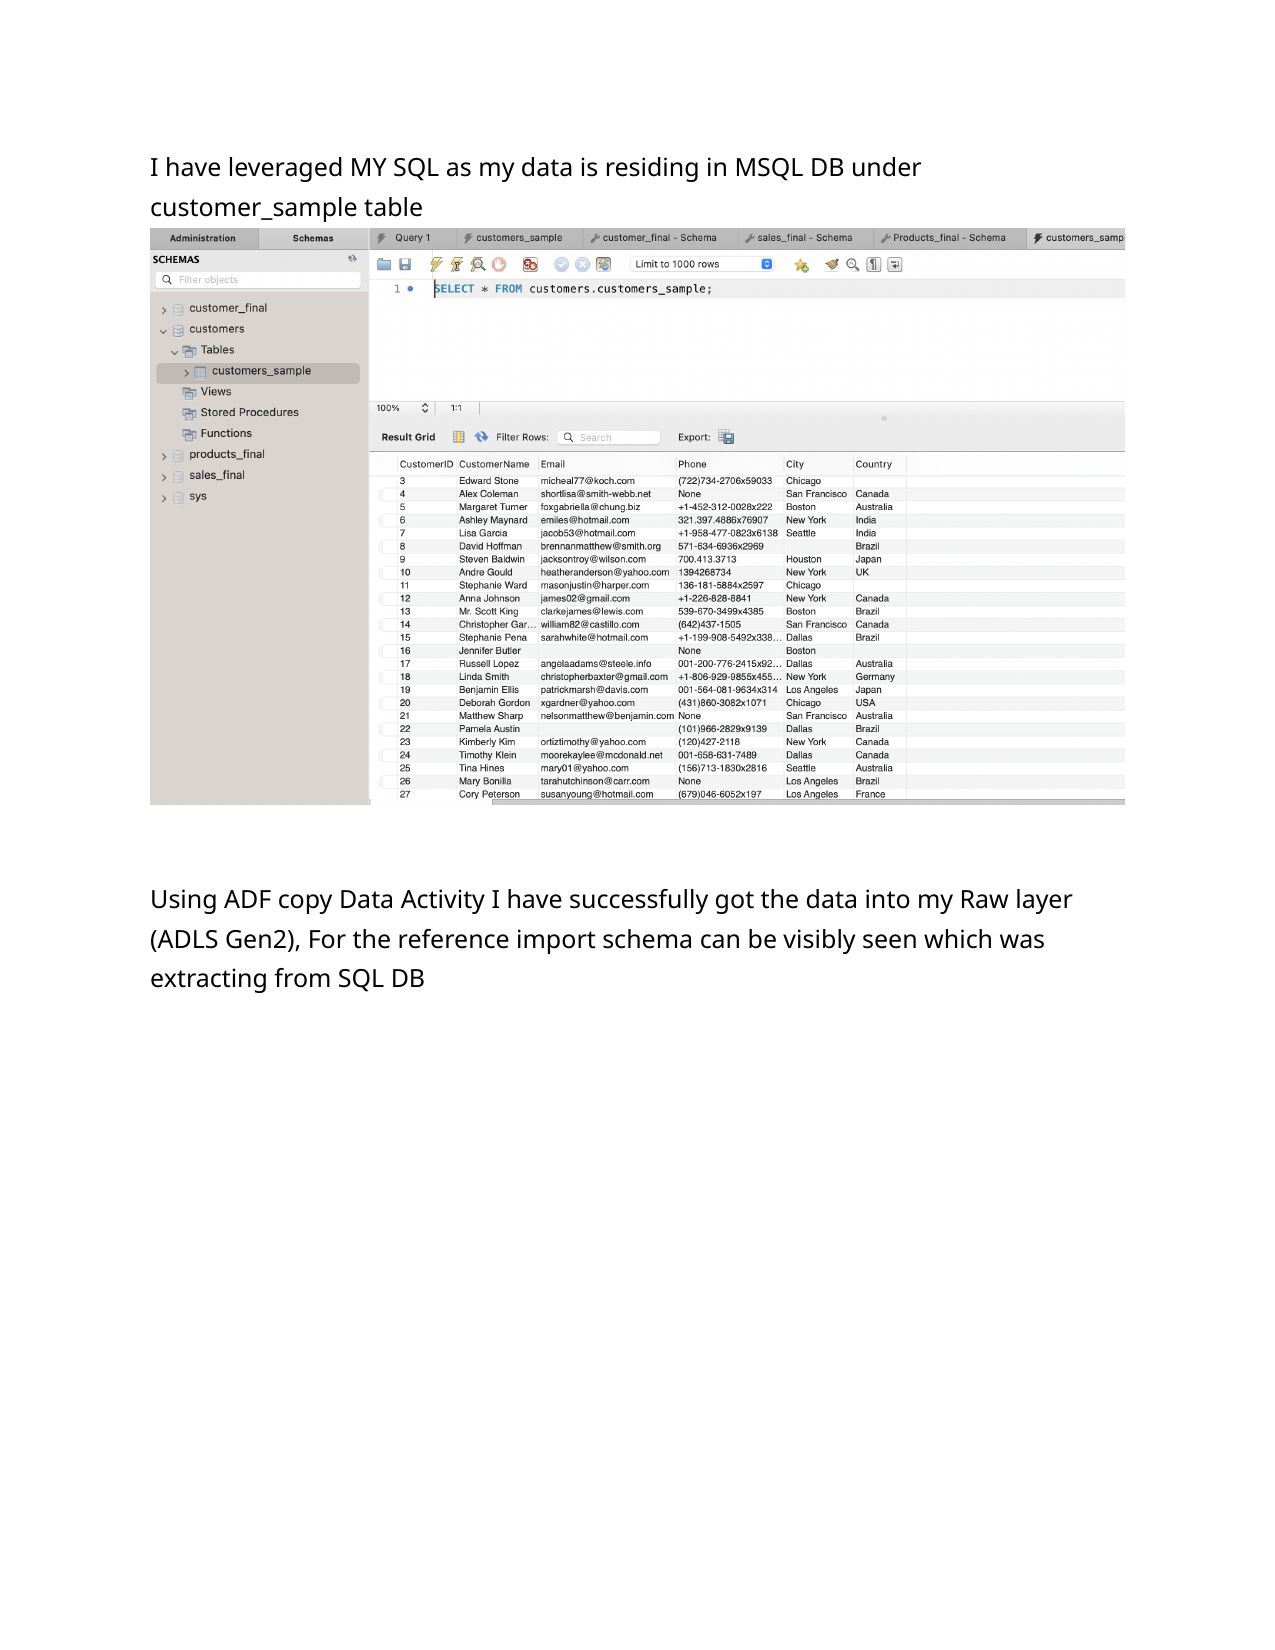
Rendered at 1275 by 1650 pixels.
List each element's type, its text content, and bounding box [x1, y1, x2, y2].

picture [150, 228, 1125, 805]
text I have leveraged MY SQL as my data is residing in MSQL DB under customer_sample table [150, 150, 1125, 228]
text Using ADF copy Data Activity I have successfully got the data into my Raw layer (ADLS Gen2), For the reference import schema can be visibly seen which was extracting from SQL DB [150, 882, 1125, 994]
